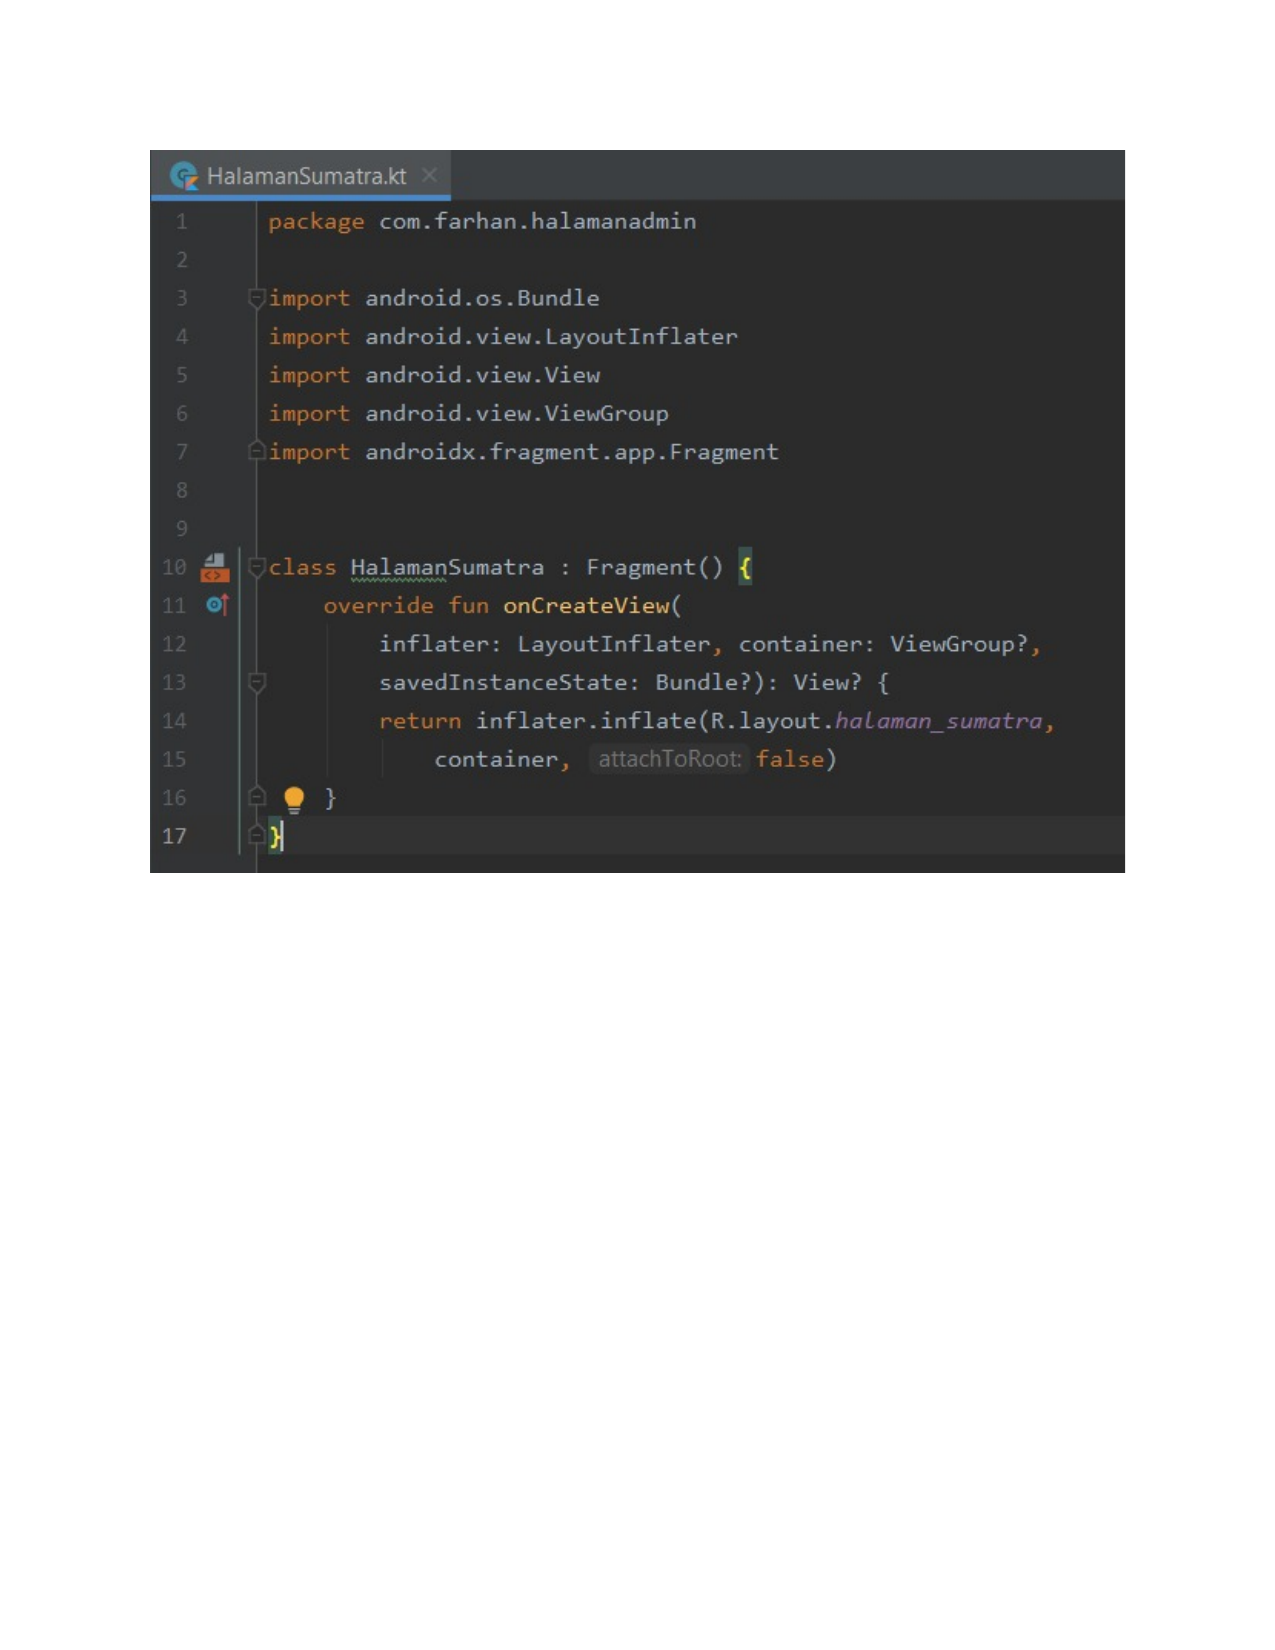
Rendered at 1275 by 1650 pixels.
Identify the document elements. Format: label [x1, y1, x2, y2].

picture [150, 150, 1125, 873]
